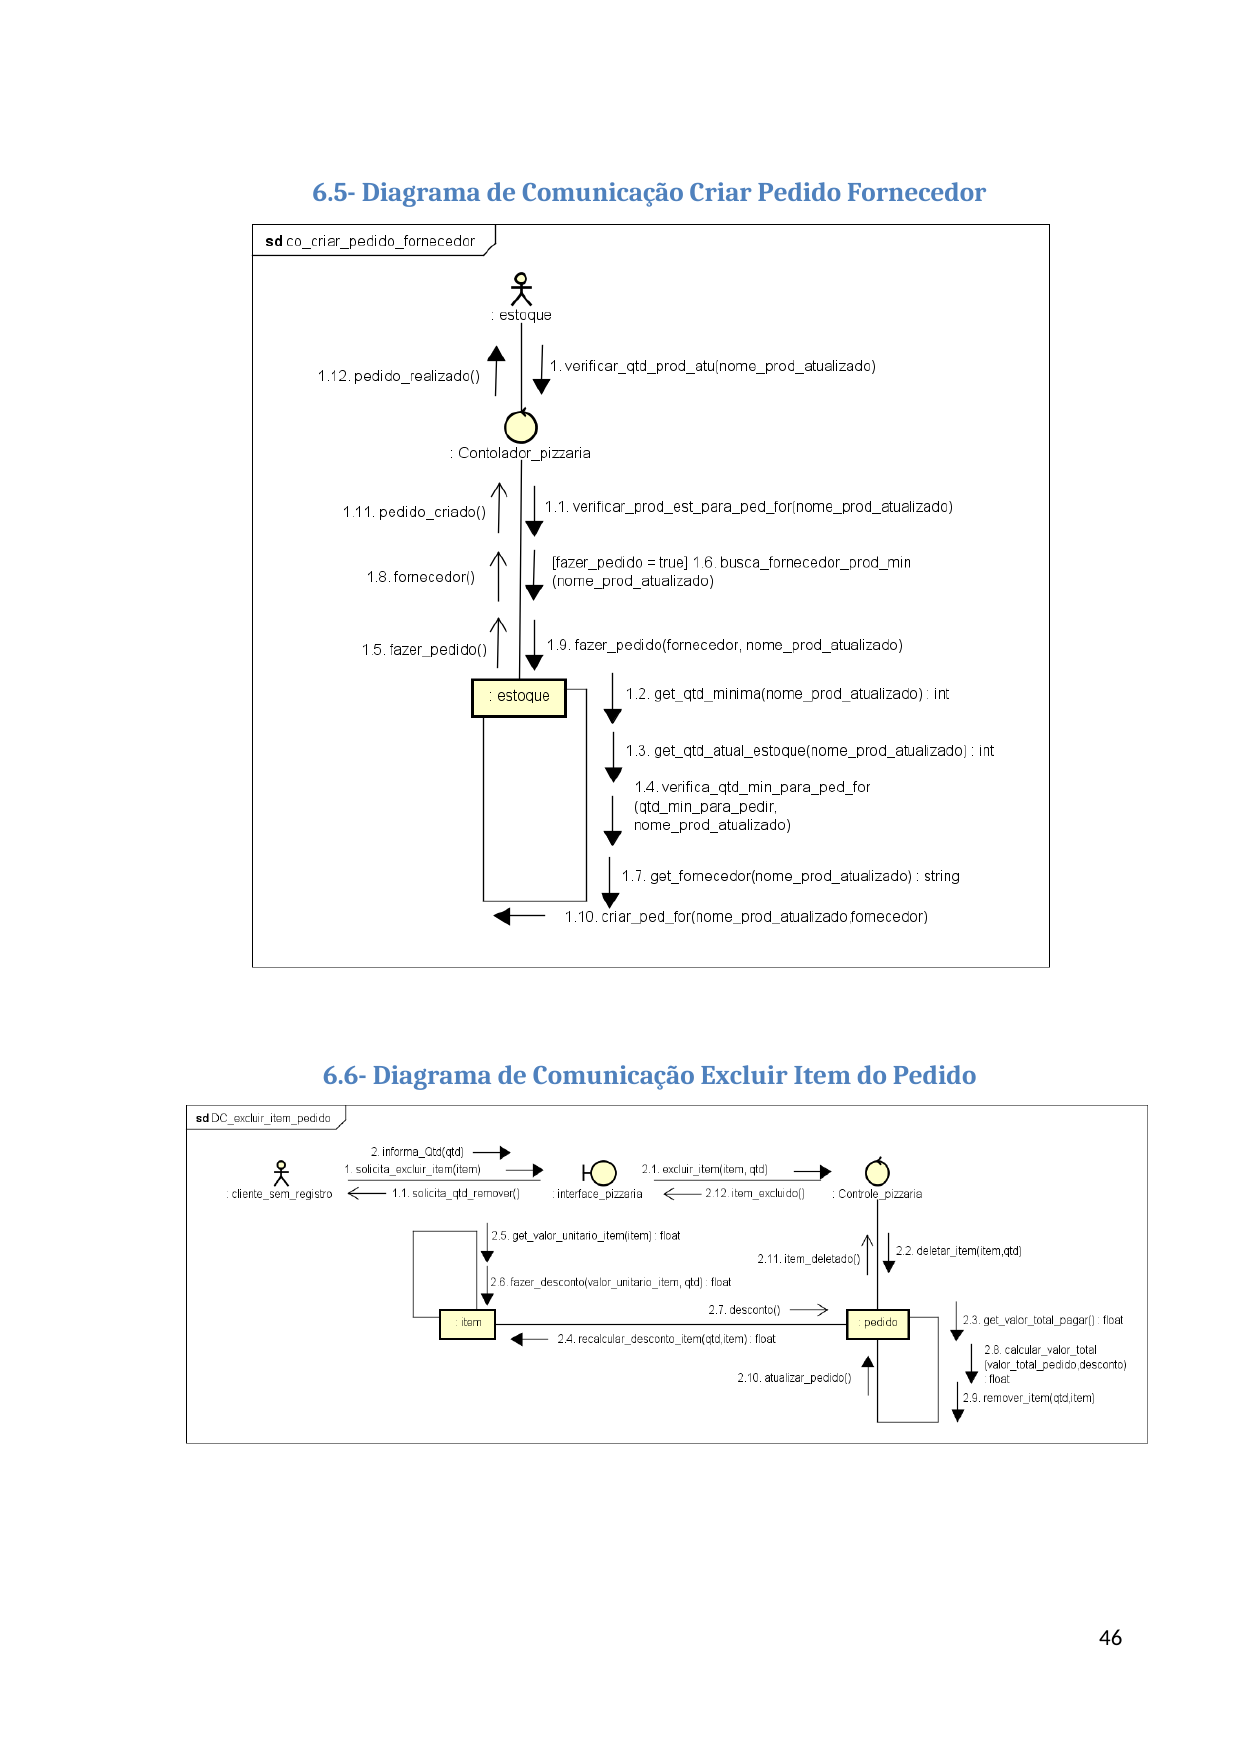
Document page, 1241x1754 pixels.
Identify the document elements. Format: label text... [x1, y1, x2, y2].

picture [239, 212, 1061, 979]
subtitle 6.6- Diagrama de Comunicação Excluir Item do Pedido [177, 1060, 1122, 1091]
picture [177, 1095, 1156, 1452]
subtitle 6.5- Diagrama de Comunicação Criar Pedido Fornecedor [177, 177, 1122, 208]
